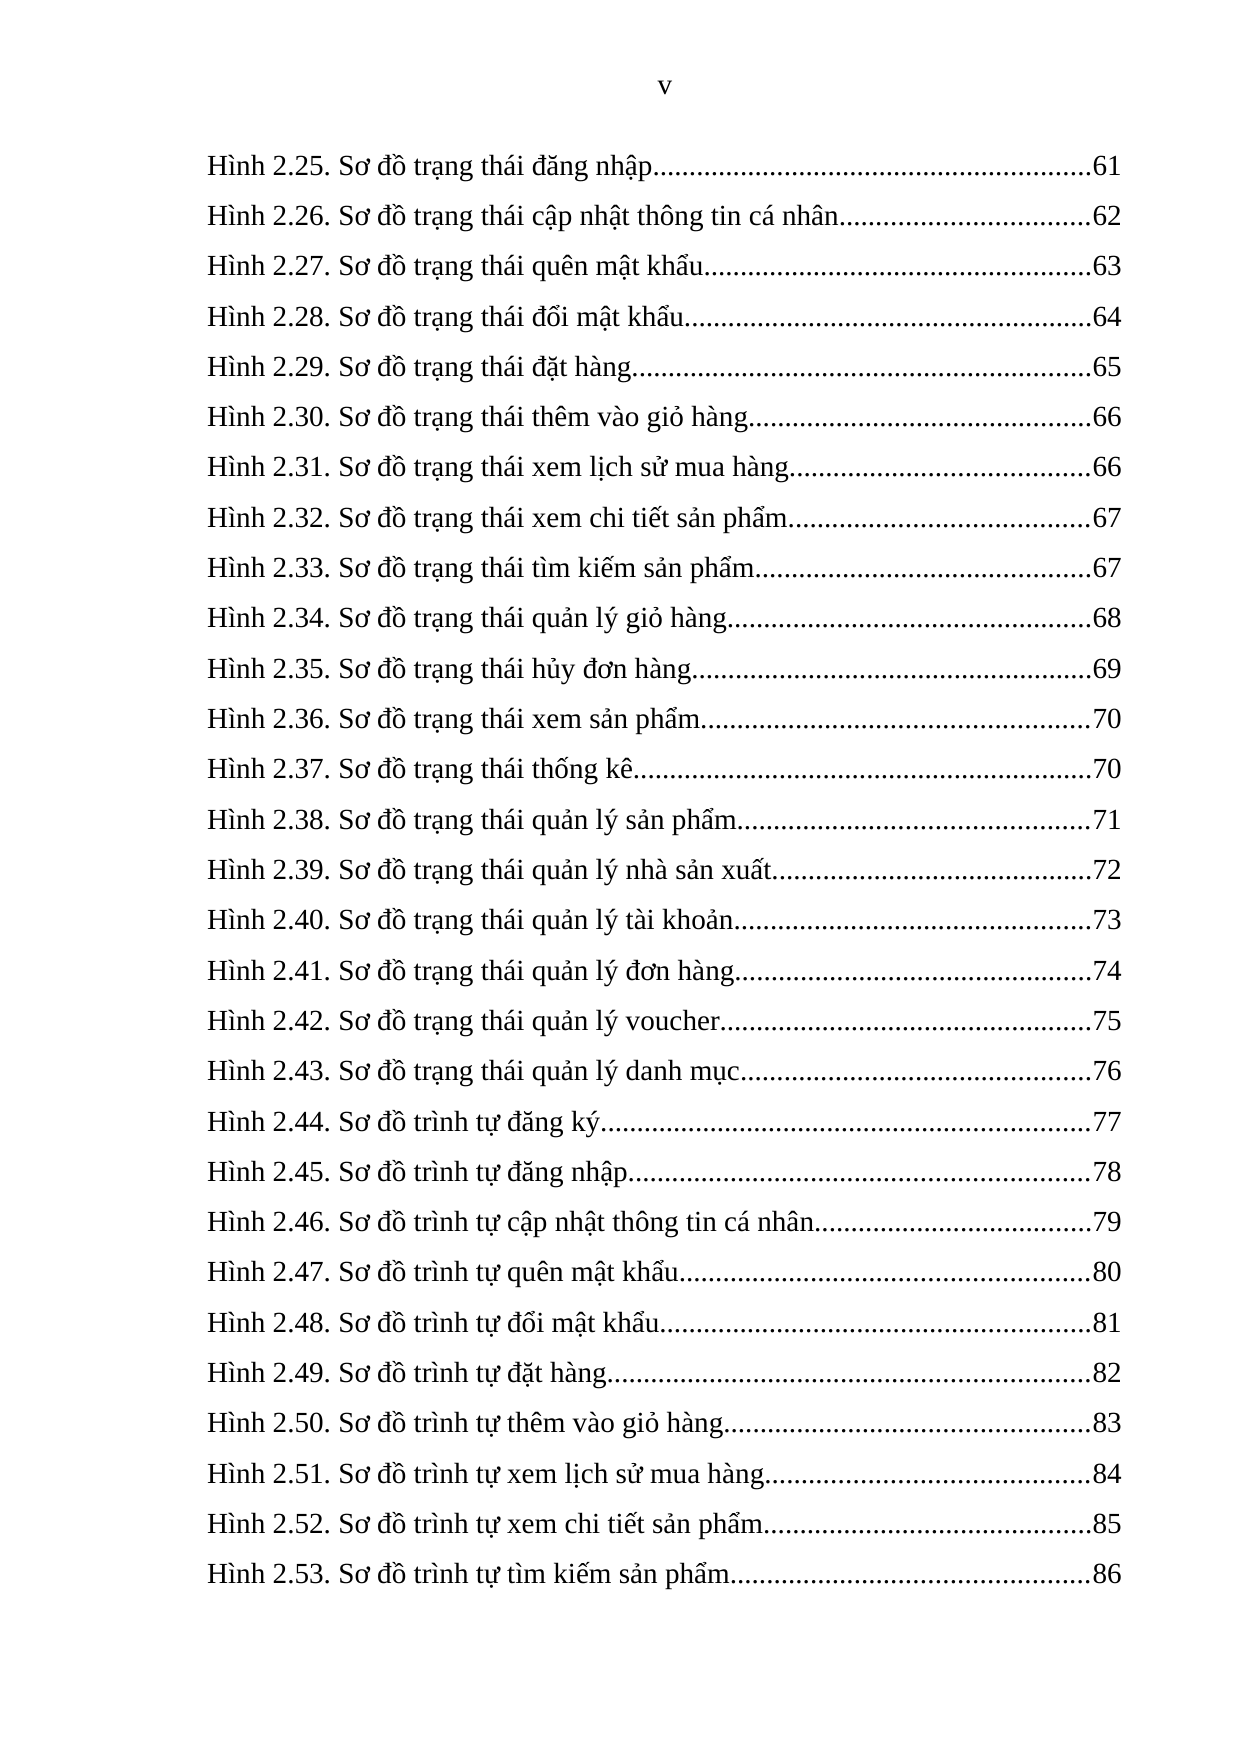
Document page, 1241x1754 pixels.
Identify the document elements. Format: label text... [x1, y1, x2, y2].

text Hình 2.46. Sơ đồ trình tự cập nhật thông tin cá nhân 79 [207, 1204, 1122, 1238]
text Hình 2.29. Sơ đồ trạng thái đặt hàng 65 [207, 349, 1122, 382]
text Hình 2.26. Sơ đồ trạng thái cập nhật thông tin cá nhân 62 [207, 198, 1122, 232]
text Hình 2.48. Sơ đồ trình tự đổi mật khẩu 81 [207, 1305, 1122, 1338]
text Hình 2.43. Sơ đồ trạng thái quản lý danh mục 76 [207, 1053, 1122, 1087]
text Hình 2.47. Sơ đồ trình tự quên mật khẩu 80 [207, 1254, 1122, 1288]
text Hình 2.52. Sơ đồ trình tự xem chi tiết sản phẩm 85 [207, 1506, 1122, 1540]
text Hình 2.45. Sơ đồ trình tự đăng nhập 78 [207, 1154, 1122, 1187]
text Hình 2.53. Sơ đồ trình tự tìm kiếm sản phẩm 86 [207, 1556, 1122, 1590]
text Hình 2.44. Sơ đồ trình tự đăng ký 77 [207, 1104, 1122, 1137]
text Hình 2.50. Sơ đồ trình tự thêm vào giỏ hàng 83 [207, 1406, 1122, 1439]
text Hình 2.31. Sơ đồ trạng thái xem lịch sử mua hàng 66 [207, 449, 1122, 483]
text Hình 2.40. Sơ đồ trạng thái quản lý tài khoản 73 [207, 902, 1122, 936]
text Hình 2.36. Sơ đồ trạng thái xem sản phẩm 70 [207, 701, 1122, 735]
text Hình 2.35. Sơ đồ trạng thái hủy đơn hàng 69 [207, 651, 1122, 684]
text Hình 2.25. Sơ đồ trạng thái đăng nhập 61 [207, 148, 1122, 181]
text Hình 2.42. Sơ đồ trạng thái quản lý voucher 75 [207, 1003, 1122, 1037]
text Hình 2.39. Sơ đồ trạng thái quản lý nhà sản xuất 72 [207, 852, 1122, 886]
text Hình 2.41. Sơ đồ trạng thái quản lý đơn hàng 74 [207, 953, 1122, 986]
text Hình 2.37. Sơ đồ trạng thái thống kê 70 [207, 751, 1122, 785]
text Hình 2.27. Sơ đồ trạng thái quên mật khẩu 63 [207, 248, 1122, 282]
text Hình 2.51. Sơ đồ trình tự xem lịch sử mua hàng 84 [207, 1456, 1122, 1489]
text Hình 2.33. Sơ đồ trạng thái tìm kiếm sản phẩm 67 [207, 550, 1122, 584]
text Hình 2.32. Sơ đồ trạng thái xem chi tiết sản phẩm 67 [207, 500, 1122, 533]
text Hình 2.38. Sơ đồ trạng thái quản lý sản phẩm 71 [207, 802, 1122, 835]
text Hình 2.34. Sơ đồ trạng thái quản lý giỏ hàng 68 [207, 601, 1122, 634]
text Hình 2.49. Sơ đồ trình tự đặt hàng 82 [207, 1355, 1122, 1389]
text Hình 2.28. Sơ đồ trạng thái đổi mật khẩu 64 [207, 299, 1122, 332]
text Hình 2.30. Sơ đồ trạng thái thêm vào giỏ hàng 66 [207, 399, 1122, 433]
